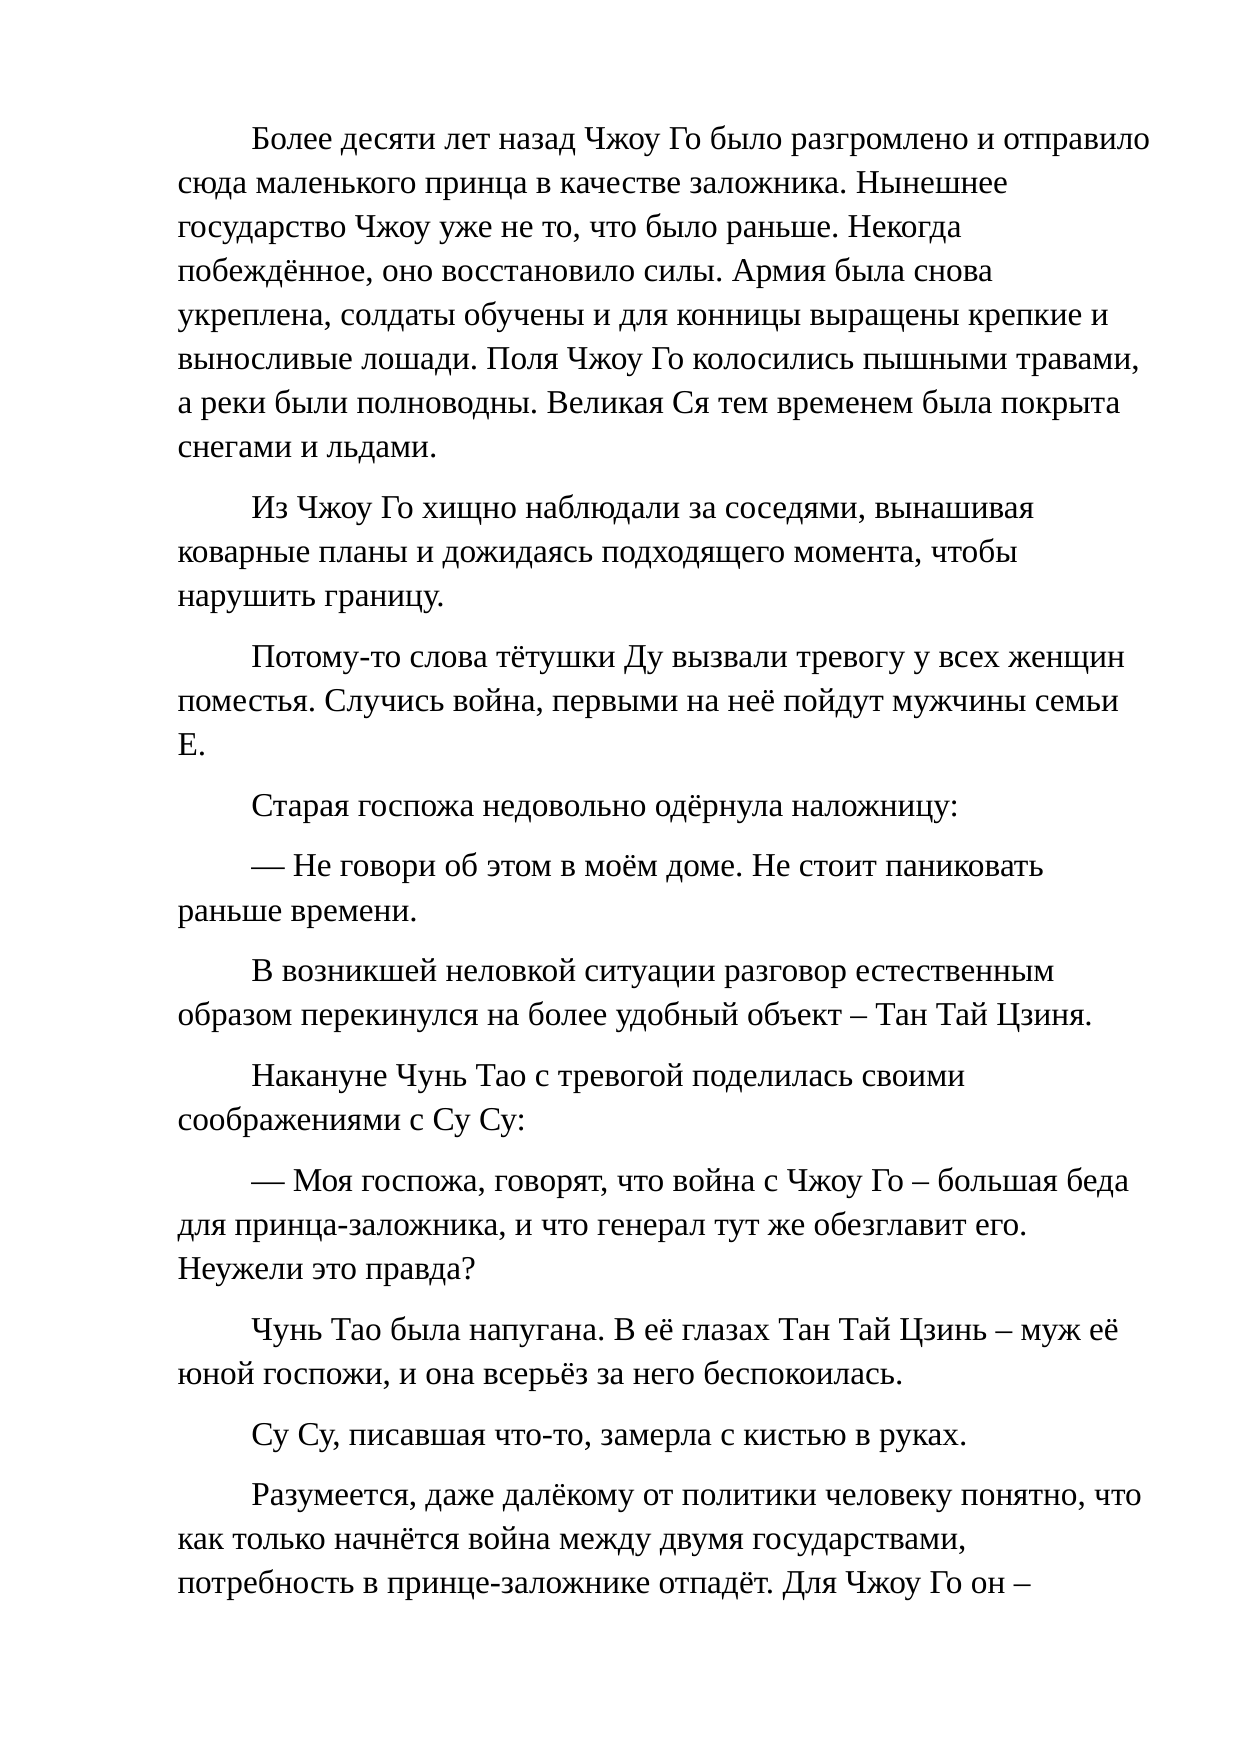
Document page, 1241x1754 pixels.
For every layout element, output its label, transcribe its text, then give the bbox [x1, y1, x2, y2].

text Накануне Чунь Тао с тревогой поделилась своими соображениями с Су Су: [177, 1055, 1152, 1138]
text В возникшей неловкой ситуации разговор естественным образом перекинулся на более удобный объект – Тан Тай Цзиня. [177, 951, 1152, 1033]
text Чунь Тао была напугана. В её глазах Тан Тай Цзинь – муж её юной госпожи, и она всерьёз за него беспокоилась. [177, 1309, 1152, 1391]
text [177, 1474, 1152, 1601]
text — Моя госпожа, говорят, что война с Чжоу Го – большая беда для принца-заложника, и что генерал тут же обезглавит его. Неужели это правда? [177, 1160, 1152, 1287]
text Старая госпожа недовольно одёрнула наложницу: [177, 785, 1152, 823]
text Из Чжоу Го хищно наблюдали за соседями, вынашивая коварные планы и дожидаясь подходящего момента, чтобы нарушить границу. [177, 487, 1152, 614]
text Потому-то слова тётушки Ду вызвали тревогу у всех женщин поместья. Случись война, первыми на неё пойдут мужчины семьи Е. [177, 636, 1152, 763]
text Более десяти лет назад Чжоу Го было разгромлено и отправило сюда маленького принца в качестве заложника. Нынешнее государство Чжоу уже не то, что было раньше. Некогда побеждённое, оно восстановило силы. Армия была снова укреплена, солдаты обучены и для конницы выращены крепкие и выносливые лошади. Поля Чжоу Го колосились пышными травами, а реки были полноводны. Великая Ся тем временем была покрыта снегами и льдами. [177, 118, 1152, 465]
text Су Су, писавшая что-то, замерла с кистью в руках. [177, 1414, 1152, 1452]
text — Не говори об этом в моём доме. Не стоит паниковать раньше времени. [177, 846, 1152, 928]
